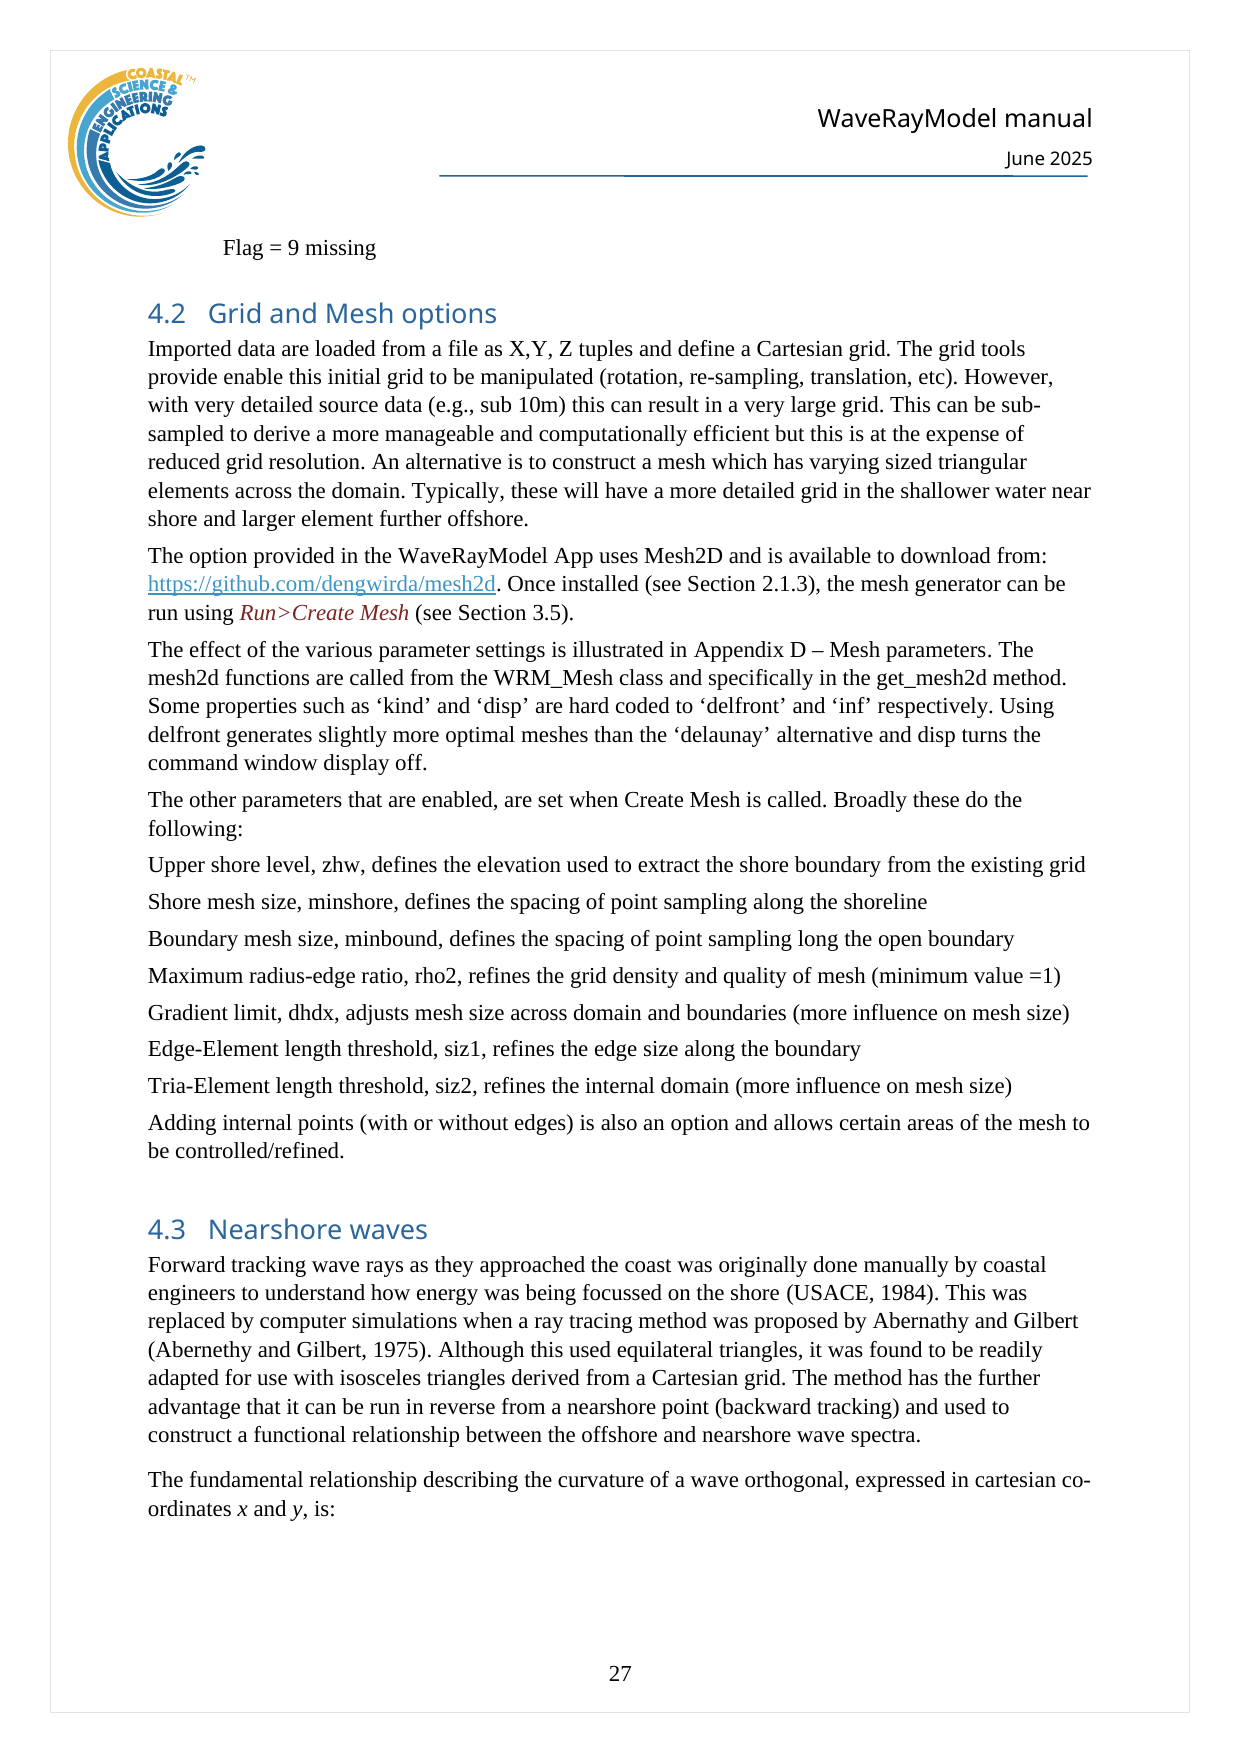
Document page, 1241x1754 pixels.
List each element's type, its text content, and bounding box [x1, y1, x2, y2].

text The effect of the various parameter settings is illustrated in Appendix D – Mesh parameters. The mesh2d functions are called from the WRM_Mesh class and specifically in the get_mesh2d method. Some properties such as ‘kind’ and ‘disp’ are hard coded to ‘delfront’ and ‘inf’ respectively. Using delfront generates slightly more optimal meshes than the ‘delaunay’ alternative and disp turns the command window display off. [148, 636, 1093, 776]
subtitle Nearshore waves [148, 1211, 1093, 1248]
text Imported data are loaded from a file as X,Y, Z tuples and define a Cartesian grid. The grid tools provide enable this initial grid to be manipulated (rotation, re-sampling, translation, etc). However, with very detailed source data (e.g., sub 10m) this can result in a very large grid. This can be sub-sampled to derive a more manageable and computationally efficient but this is at the expense of reduced grid resolution. An alternative is to construct a mesh which has varying sized triangular elements across the domain. Typically, these will have a more detailed grid in the shallower water near shore and larger element further offshore. [148, 335, 1093, 532]
text Tria-Element length threshold, siz2, refines the internal domain (more influence on mesh size) [148, 1072, 1093, 1098]
text The option provided in the WaveRayModel App uses Mesh2D and is available to download from: https://github.com/dengwirda/mesh2d. Once installed (see Section 2.1.3), the mesh generator can be run using Run>Create Mesh (see Section 3.5). [148, 542, 1093, 625]
text Upper shore level, zhw, defines the elevation used to extract the shore boundary from the existing grid [148, 851, 1093, 878]
text Shore mesh size, minshore, defines the spacing of point sampling along the shoreline [148, 888, 1093, 914]
text Forward tracking wave rays as they approached the coast was originally done manually by coastal engineers to understand how energy was being focussed on the shore (USACE, 1984). This was replaced by computer simulations when a ray tracing method was proposed by Abernathy and Gilbert (Abernethy and Gilbert, 1975). Although this used equilateral triangles, it was found to be readily adapted for use with isosceles triangles derived from a Cartesian grid. The method has the further advantage that it can be run in reverse from a nearshore point (backward tracking) and used to construct a functional relationship between the offshore and nearshore wave spectra. [148, 1251, 1093, 1448]
text Gradient limit, dhdx, adjusts mesh size across domain and boundaries (more influence on mesh size) [148, 998, 1093, 1025]
text Maximum radius-edge ratio, rho2, refines the grid density and quality of mesh (minimum value =1) [148, 962, 1093, 988]
text Edge-Element length threshold, siz1, refines the edge size along the boundary [148, 1035, 1093, 1062]
subtitle Grid and Mesh options [148, 295, 1093, 332]
text Flag = 9 missing [223, 234, 1093, 260]
text The fundamental relationship describing the curvature of a wave orthogonal, expressed in cartesian co-ordinates x and y, is: [148, 1466, 1093, 1521]
text The other parameters that are enabled, are set when Create Mesh is called. Broadly these do the following: [148, 786, 1093, 841]
text Boundary mesh size, minbound, defines the spacing of point sampling long the open boundary [148, 925, 1093, 951]
text Adding internal points (with or without edges) is also an option and allows certain areas of the mesh to be controlled/refined. [148, 1109, 1093, 1164]
